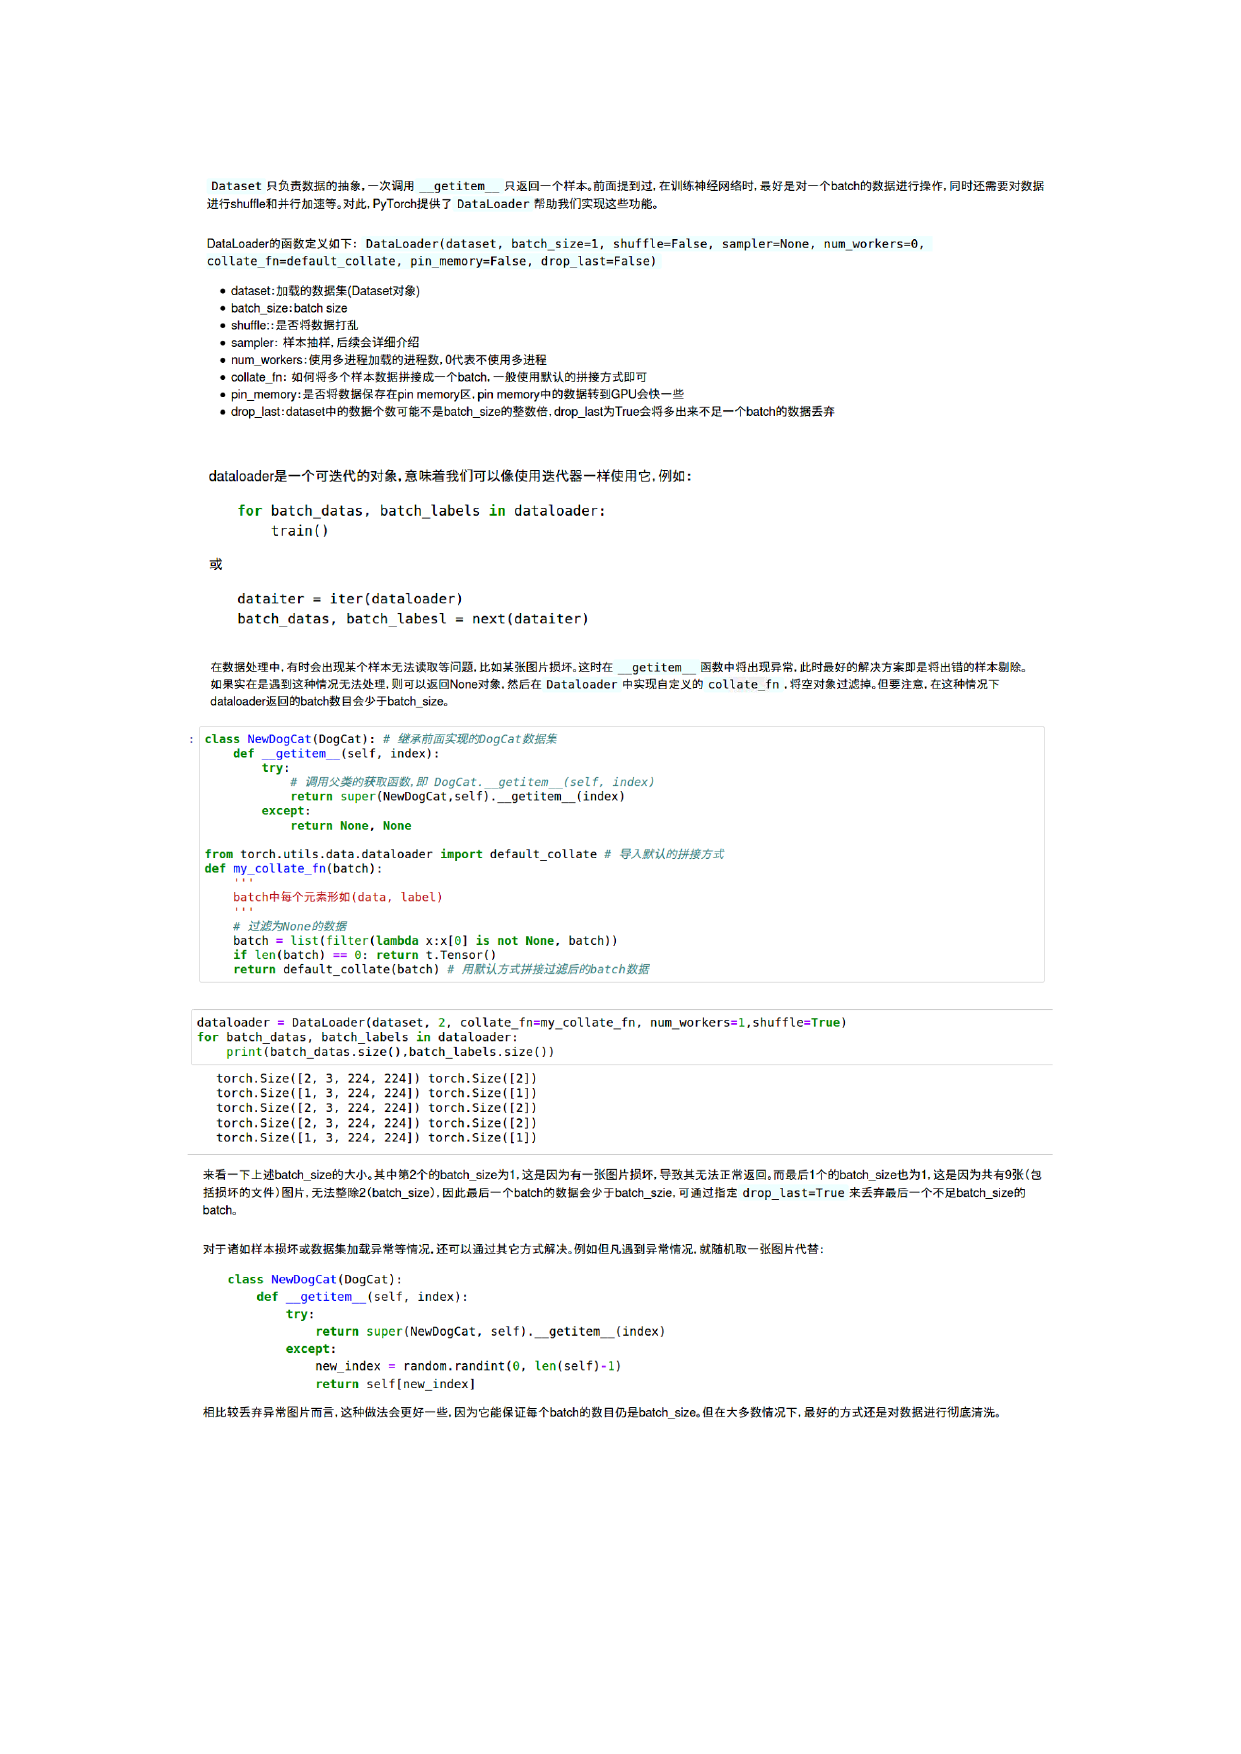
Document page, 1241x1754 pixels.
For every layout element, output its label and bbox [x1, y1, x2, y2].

picture [187, 162, 1053, 430]
picture [187, 454, 745, 646]
picture [187, 649, 1053, 991]
picture [187, 1007, 1053, 1426]
